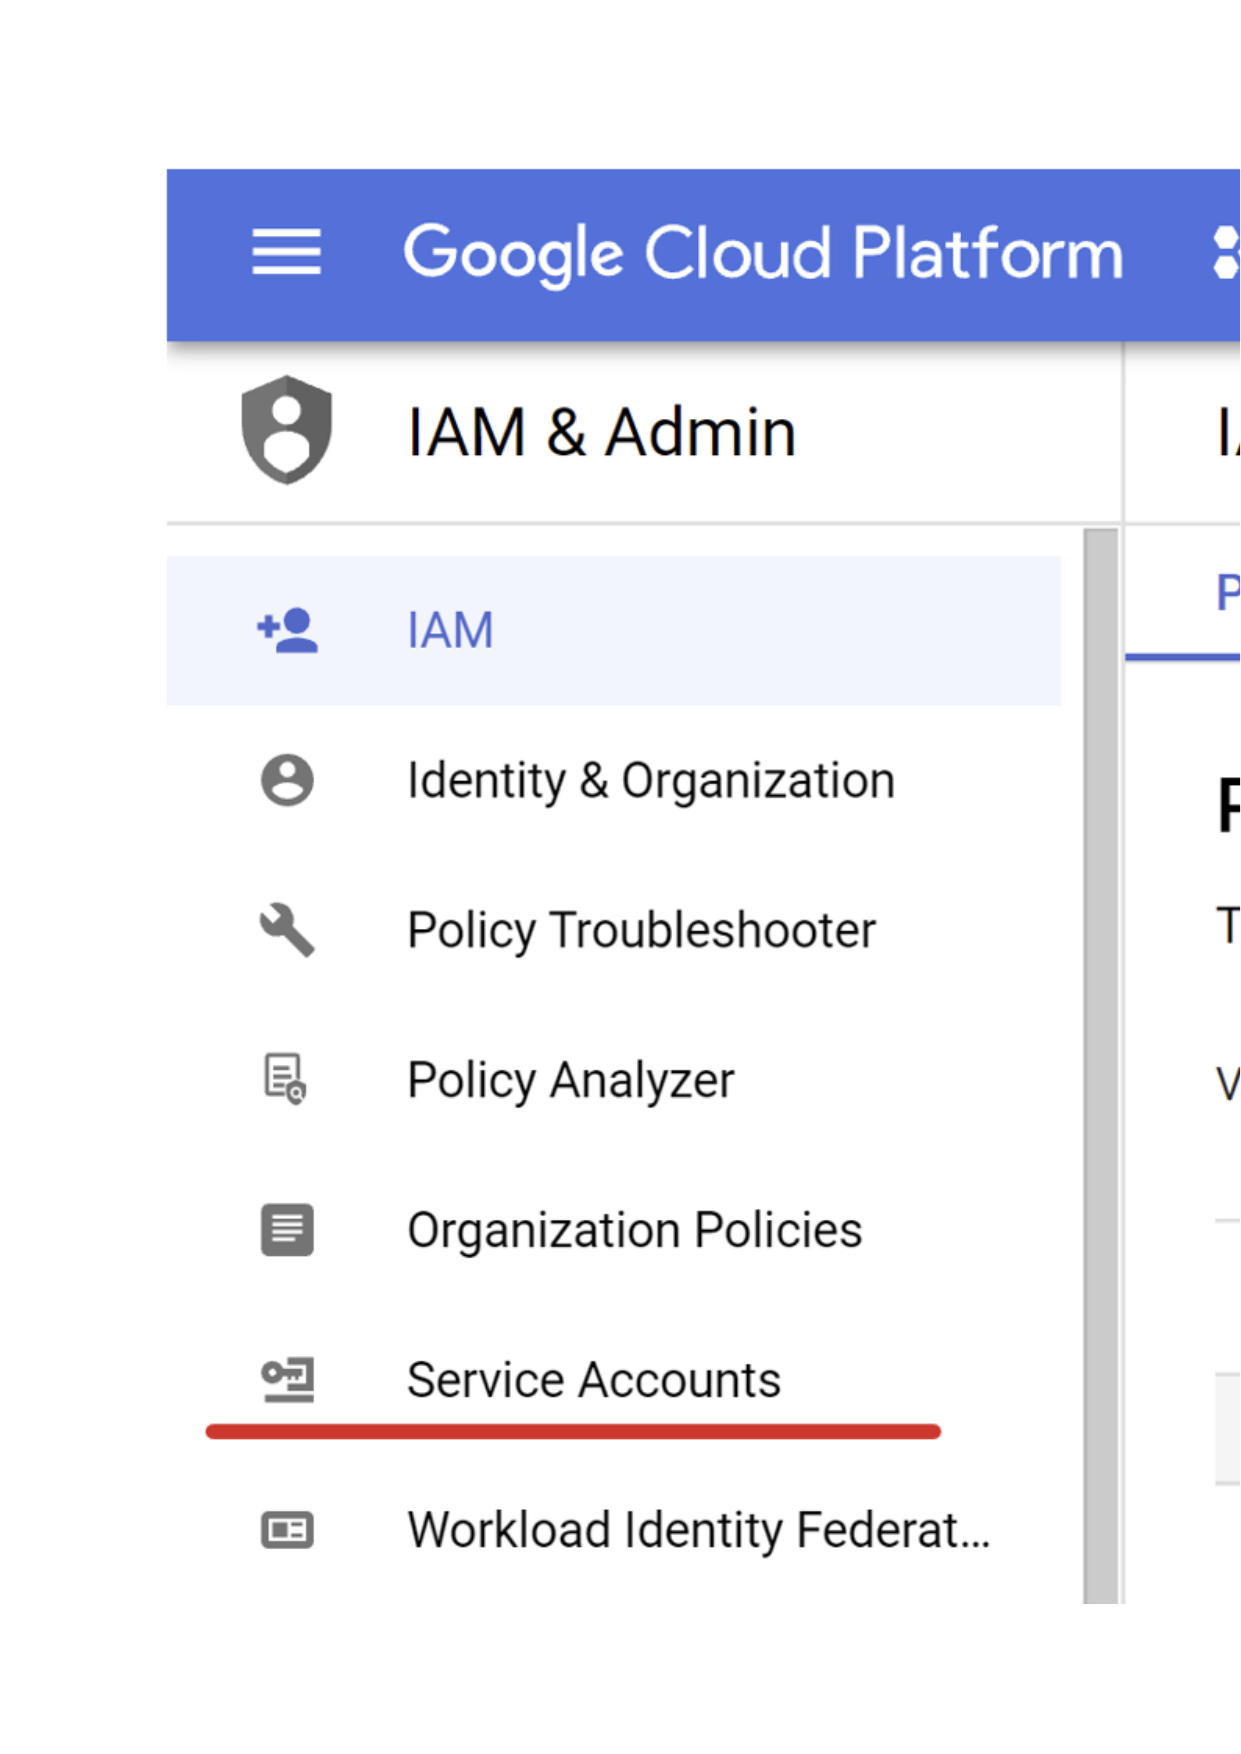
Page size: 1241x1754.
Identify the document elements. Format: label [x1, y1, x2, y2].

picture [150, 150, 1241, 1604]
